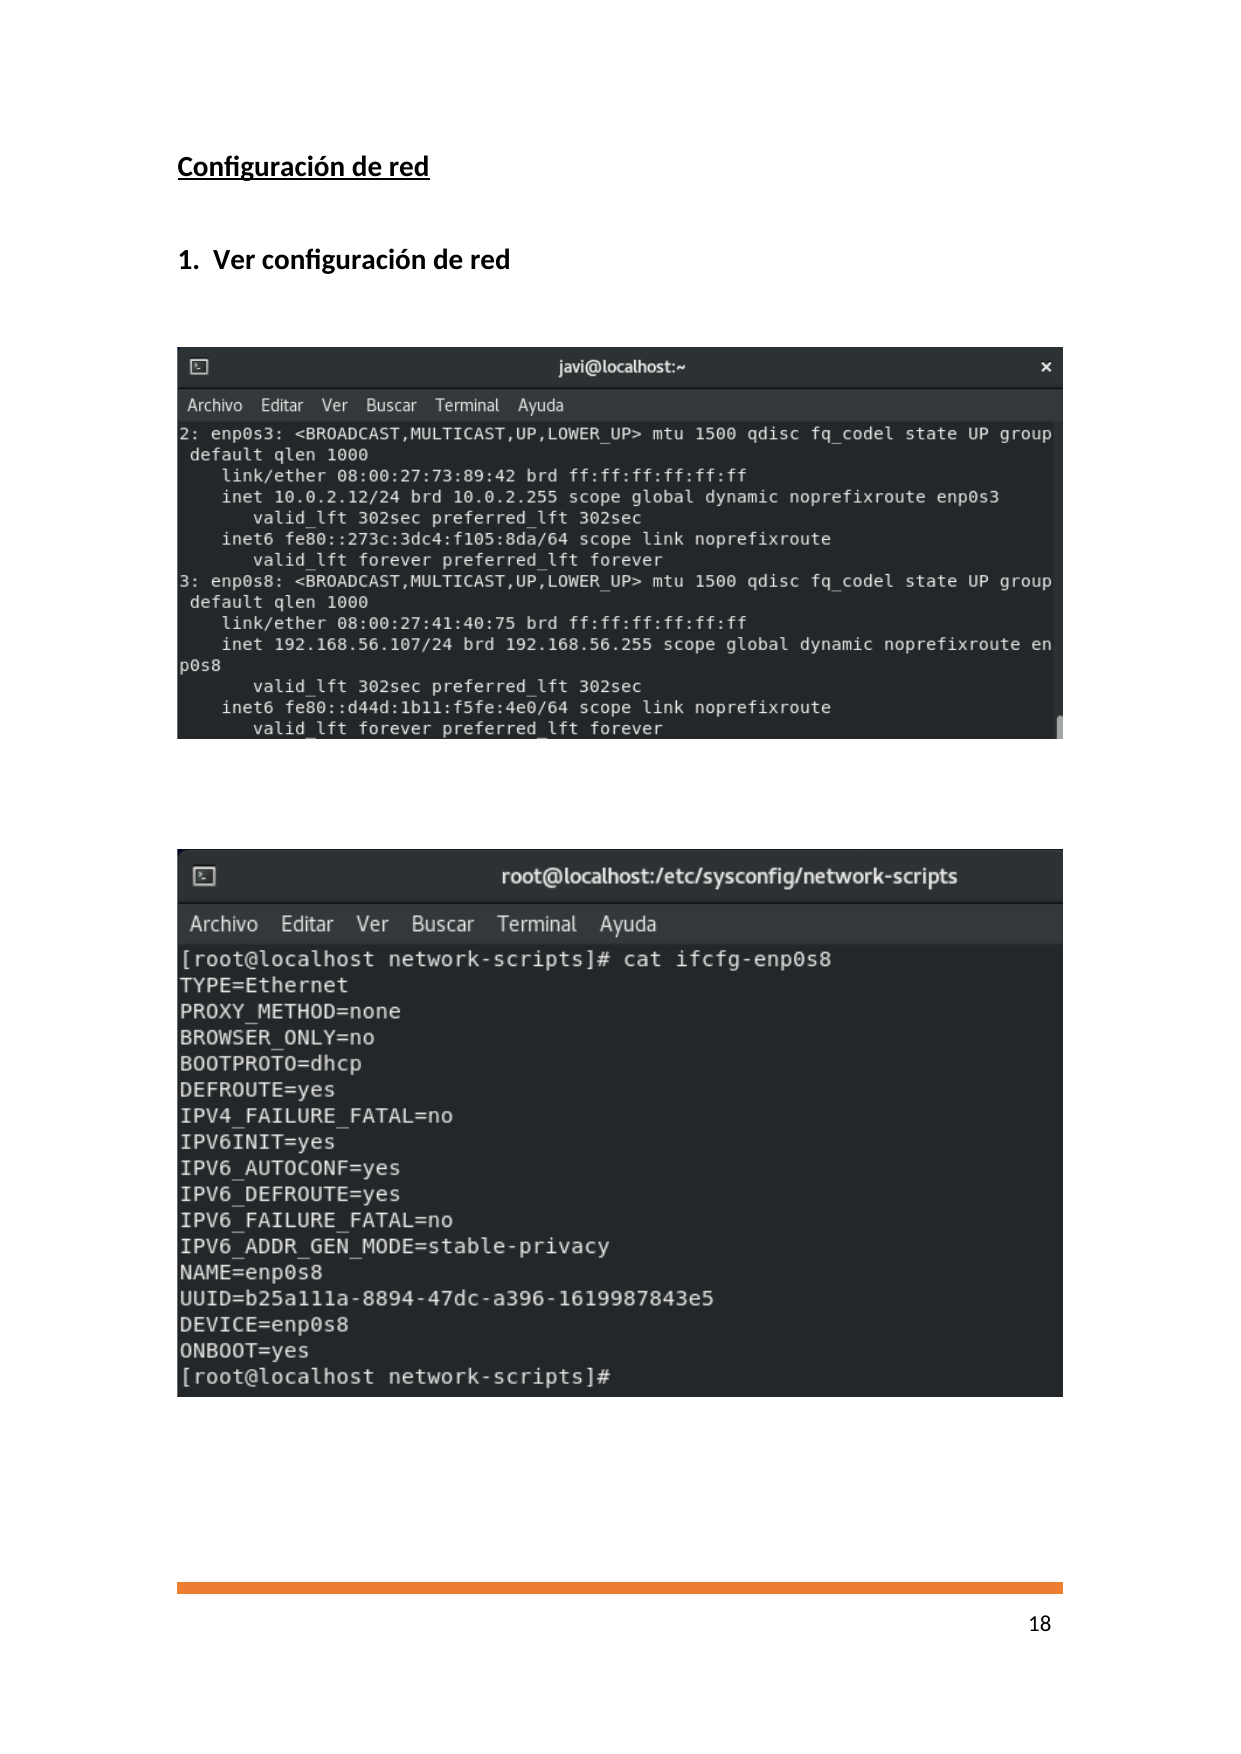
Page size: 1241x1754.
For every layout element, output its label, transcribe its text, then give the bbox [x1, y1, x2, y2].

picture [177, 849, 1063, 1397]
subtitle Configuración de red [177, 148, 1063, 183]
picture [177, 347, 1063, 739]
text 1. Ver configuración de red [177, 241, 1063, 277]
